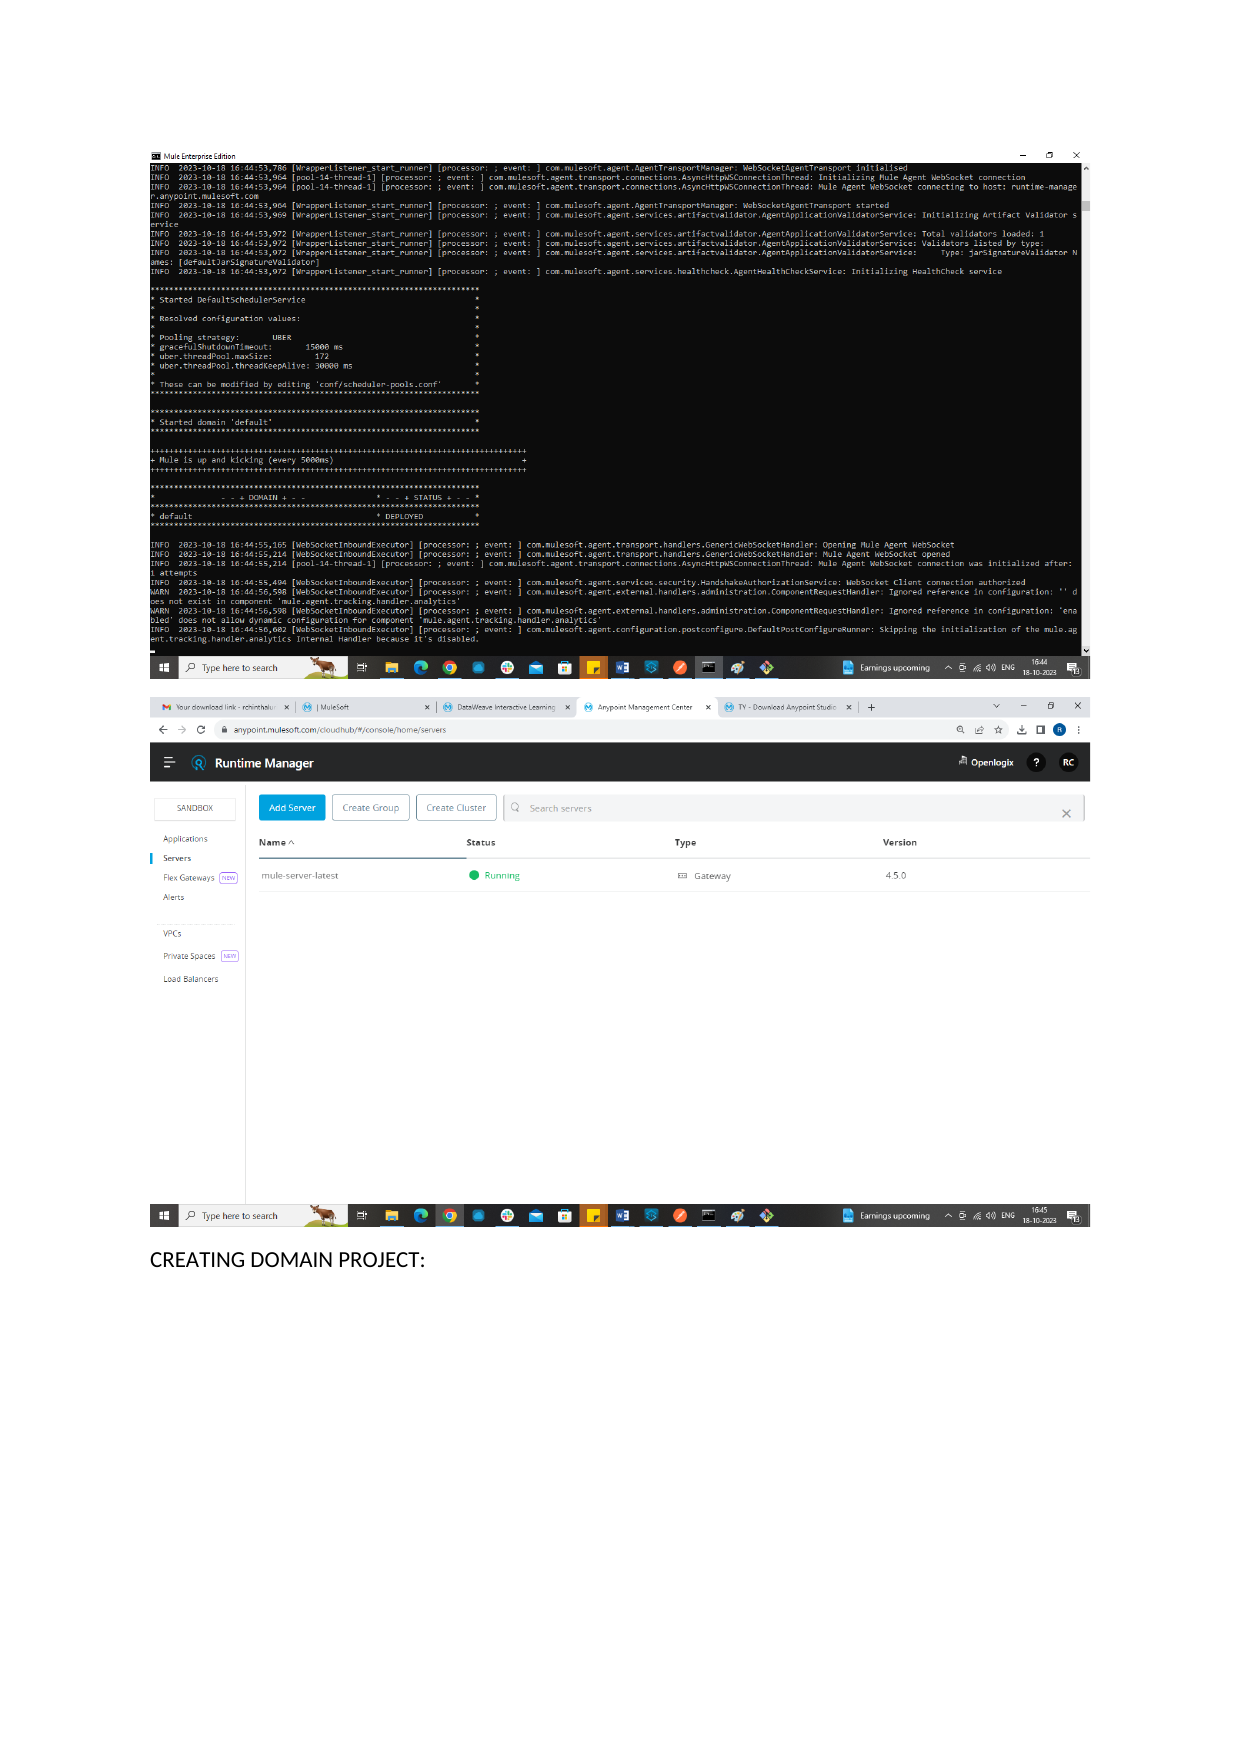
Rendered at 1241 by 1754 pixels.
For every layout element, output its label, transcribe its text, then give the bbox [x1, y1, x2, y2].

picture [150, 697, 1091, 1227]
picture [150, 150, 1091, 679]
text CREATING DOMAIN PROJECT: [150, 1245, 1090, 1273]
